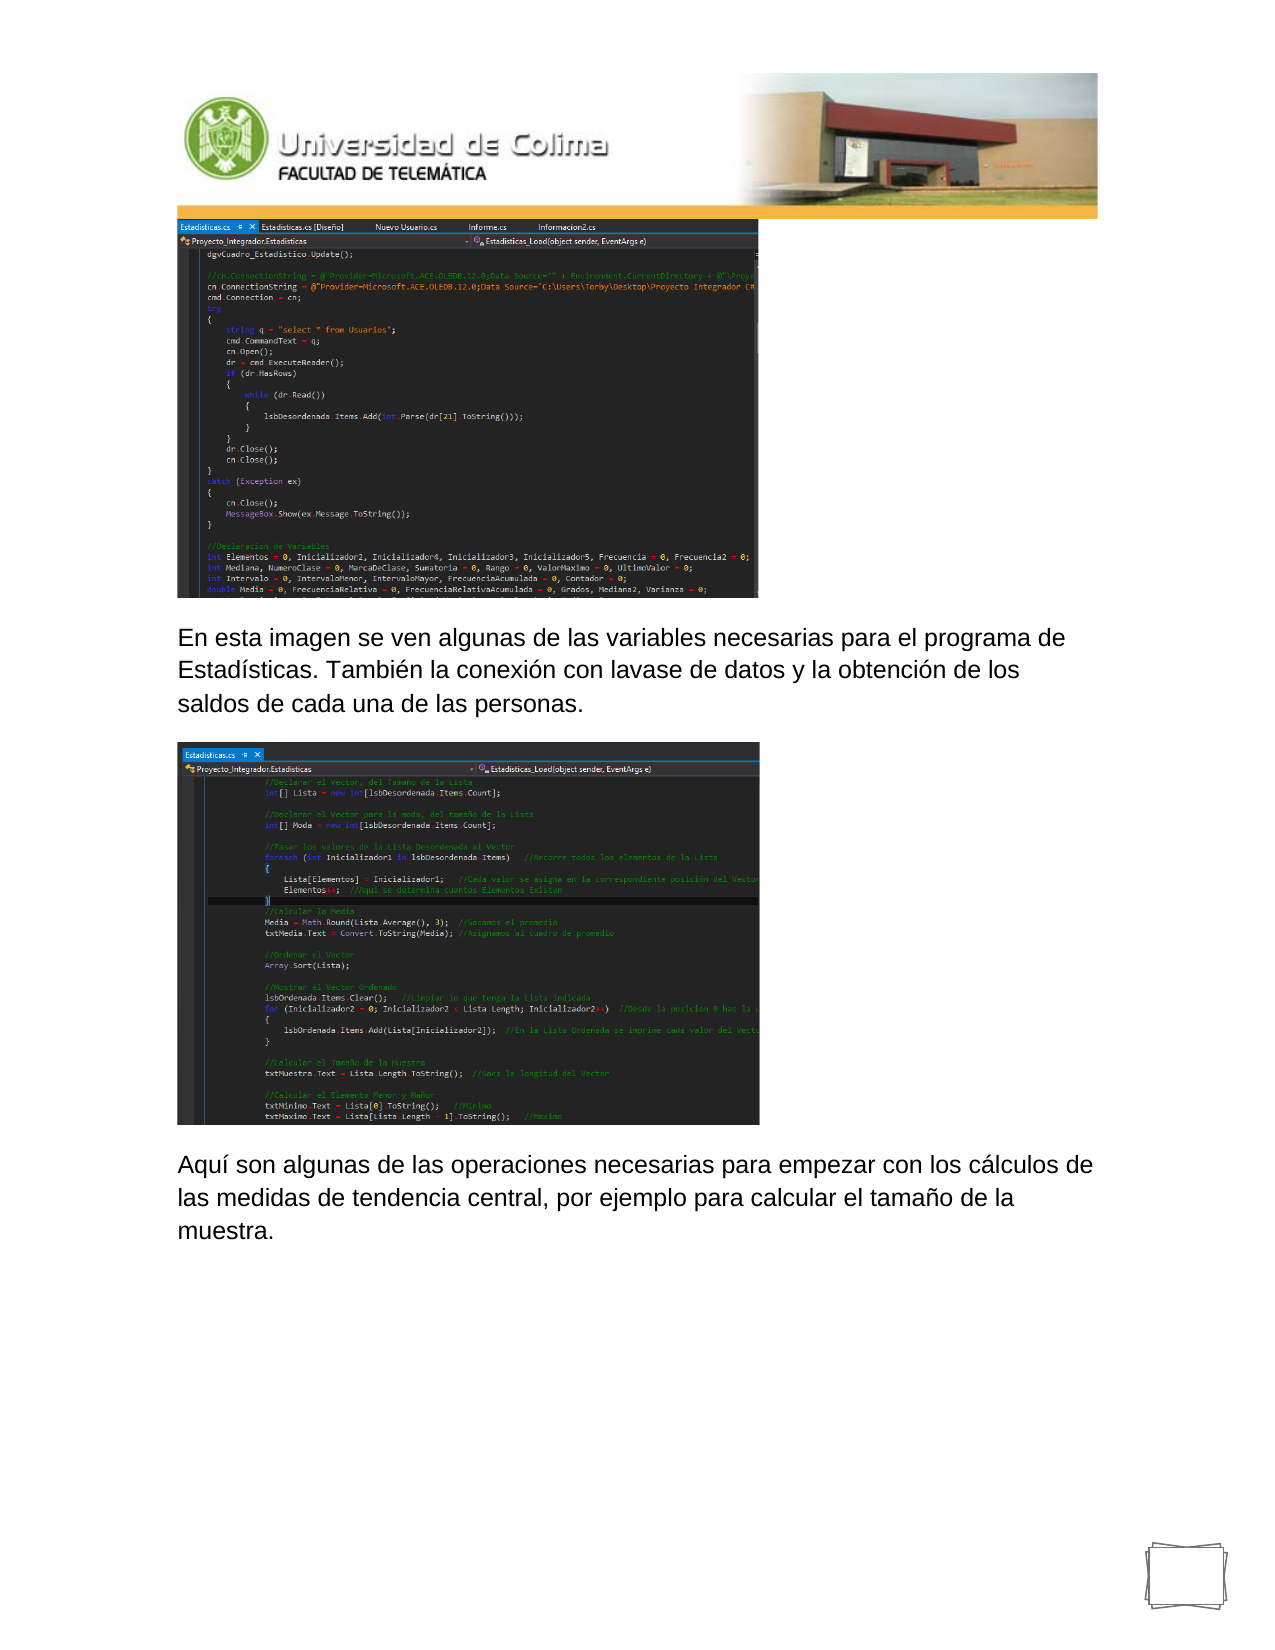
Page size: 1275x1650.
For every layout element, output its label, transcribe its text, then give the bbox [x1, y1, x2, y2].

picture [177, 742, 760, 1125]
text Aquí son algunas de las operaciones necesarias para empezar con los cálculos de las medidas de tendencia central, por ejemplo para calcular el tamaño de la muestra. [177, 1149, 1098, 1244]
picture [177, 73, 1098, 598]
text En esta imagen se ven algunas de las variables necesarias para el programa de Estadísticas. También la conexión con lavase de datos y la obtención de los saldos de cada una de las personas. [177, 622, 1098, 717]
